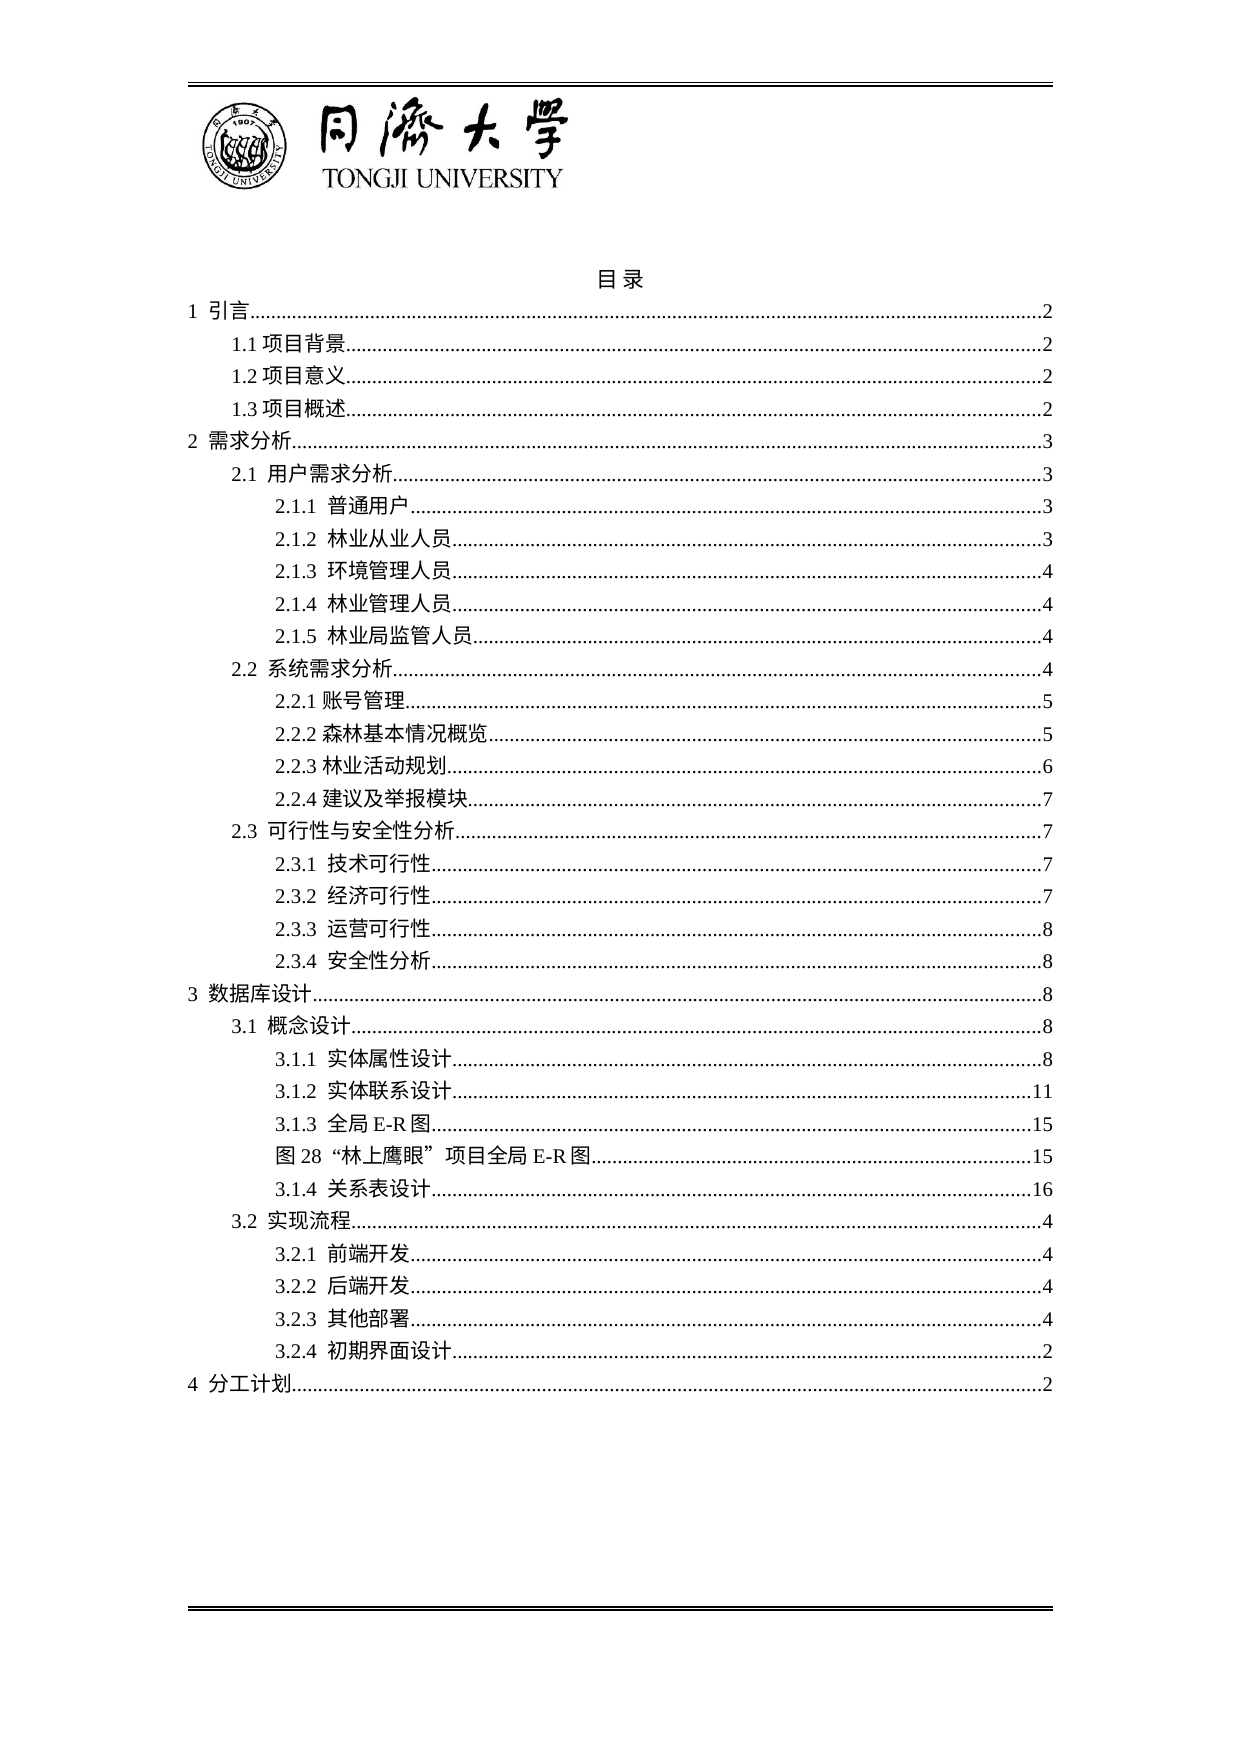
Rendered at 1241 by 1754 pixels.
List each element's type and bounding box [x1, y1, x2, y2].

picture [187, 90, 585, 194]
